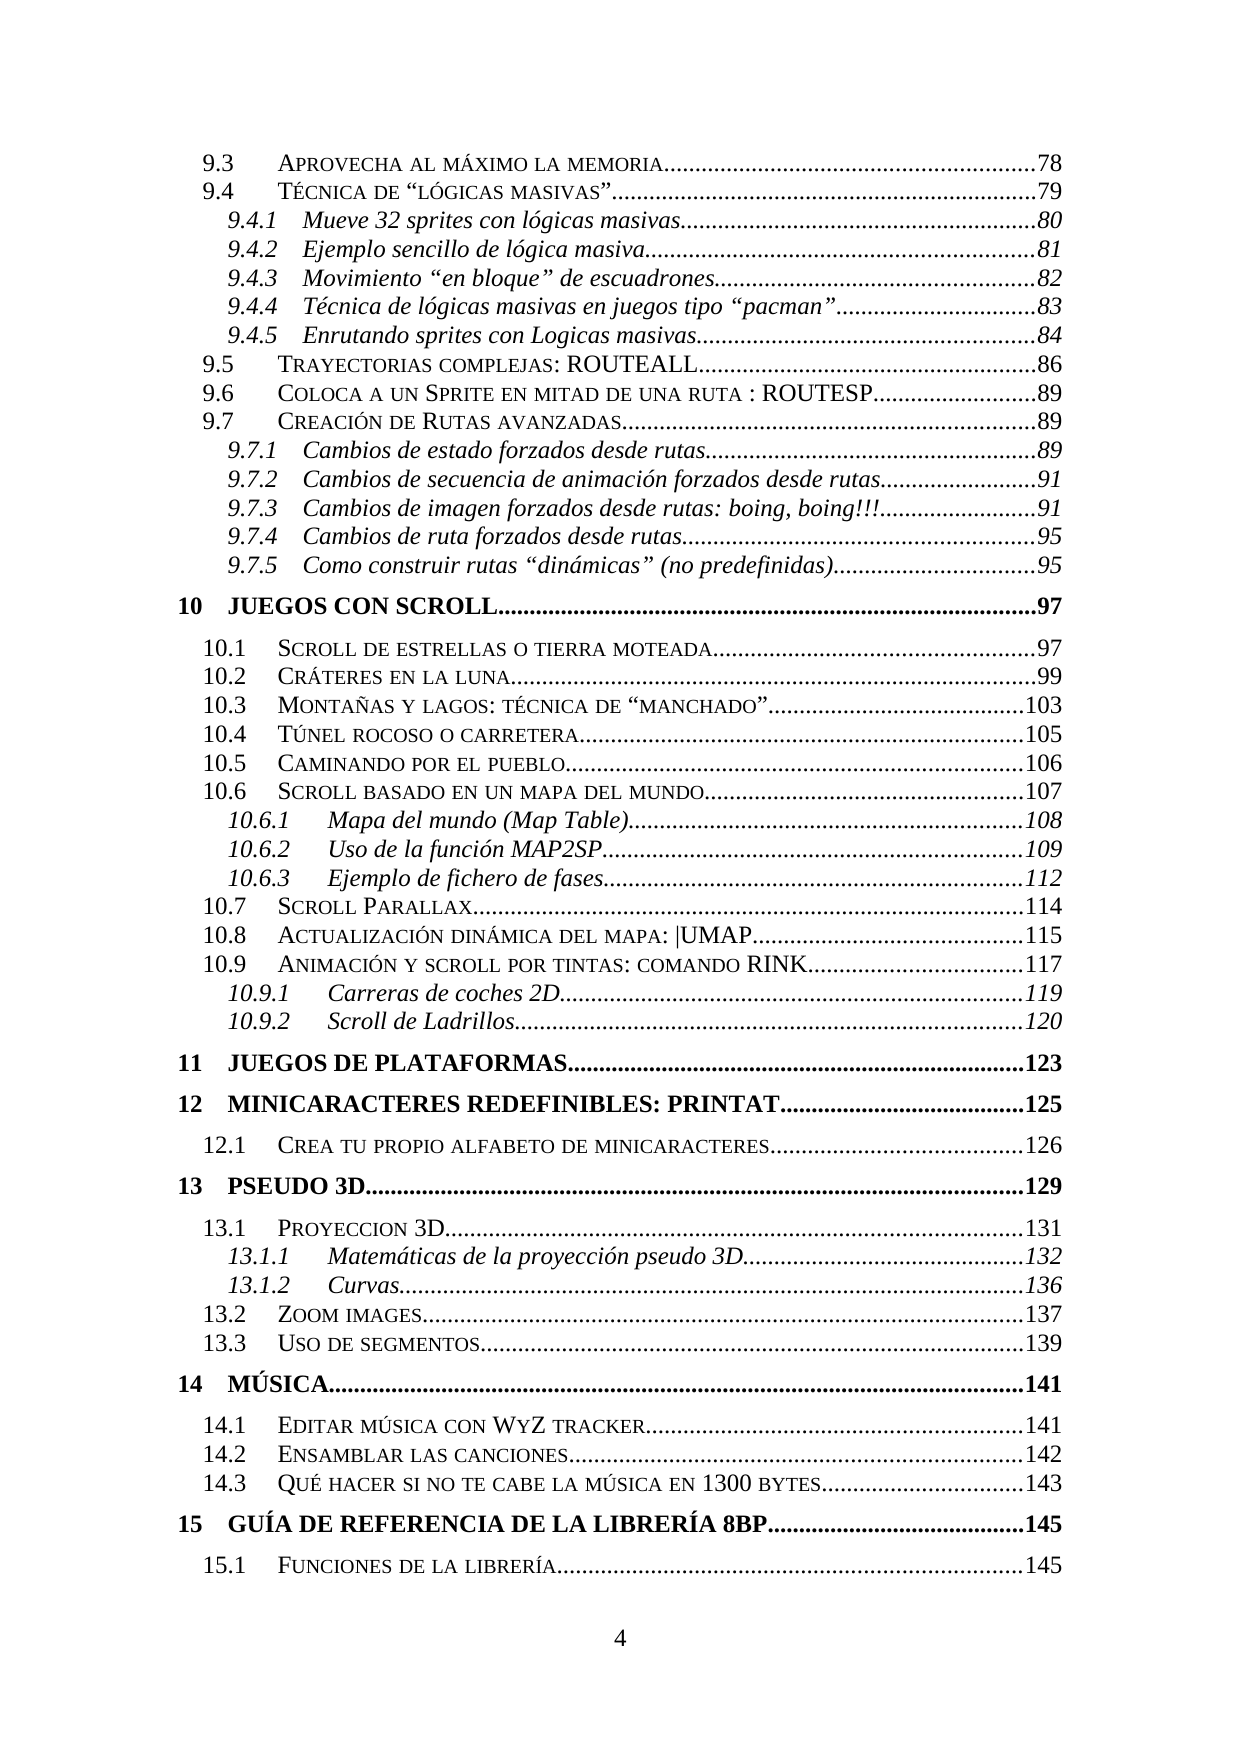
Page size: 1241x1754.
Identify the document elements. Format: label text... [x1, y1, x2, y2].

text 10.9 Animación y scroll por tintas: comando RINK 117 [202, 949, 1063, 978]
text 9.4.5 Enrutando sprites con Logicas masivas 84 [227, 320, 1063, 349]
text 9.7.1 Cambios de estado forzados desde rutas 89 [227, 435, 1063, 464]
text 13 Pseudo 3D 129 [177, 1171, 1063, 1200]
text 13.1.1 Matemáticas de la proyección pseudo 3D 132 [227, 1241, 1063, 1270]
text 12.1 Crea tu propio alfabeto de minicaracteres 126 [202, 1130, 1063, 1159]
text 10.4 Túnel rocoso o carretera 105 [202, 719, 1063, 748]
text 9.7 Creación de Rutas avanzadas 89 [202, 406, 1063, 435]
text 13.2 Zoom images 137 [202, 1299, 1063, 1328]
text 10.6.2 Uso de la función MAP2SP 109 [227, 834, 1063, 863]
text 10.7 Scroll Parallax 114 [202, 891, 1063, 920]
text 13.1 Proyeccion 3D 131 [202, 1213, 1063, 1241]
text 11 Juegos de plataformas 123 [177, 1048, 1063, 1076]
text 10.6.1 Mapa del mundo (Map Table) 108 [227, 805, 1063, 834]
text 10.6.3 Ejemplo de fichero de fases 112 [227, 863, 1063, 891]
text 10 Juegos con scroll 97 [177, 591, 1063, 620]
text 14.3 Qué hacer si no te cabe la música en 1300 bytes 143 [202, 1468, 1063, 1496]
text 9.4.3 Movimiento “en bloque” de escuadrones 82 [227, 263, 1063, 291]
text 10.9.2 Scroll de Ladrillos 120 [227, 1006, 1063, 1035]
text 14 Música 141 [177, 1369, 1063, 1398]
text 10.9.1 Carreras de coches 2D 119 [227, 978, 1063, 1006]
text 9.6 Coloca a un Sprite en mitad de una ruta : ROUTESP 89 [202, 378, 1063, 406]
text 10.6 Scroll basado en un mapa del mundo 107 [202, 776, 1063, 805]
text 9.7.2 Cambios de secuencia de animación forzados desde rutas 91 [227, 464, 1063, 493]
text 13.3 Uso de segmentos 139 [202, 1328, 1063, 1356]
text 9.7.3 Cambios de imagen forzados desde rutas: boing, boing!!! 91 [227, 493, 1063, 521]
text 15 Guía de referencia de la librería 8BP 145 [177, 1509, 1063, 1538]
text 10.1 Scroll de estrellas o tierra moteada 97 [202, 633, 1063, 661]
text 10.2 Cráteres en la luna 99 [202, 661, 1063, 690]
text 9.7.5 Como construir rutas “dinámicas” (no predefinidas) 95 [227, 550, 1063, 579]
text 9.4.4 Técnica de lógicas masivas en juegos tipo “pacman” 83 [227, 291, 1063, 320]
text 10.8 Actualización dinámica del mapa: |UMAP 115 [202, 920, 1063, 949]
text 13.1.2 Curvas 136 [227, 1270, 1063, 1299]
text 9.7.4 Cambios de ruta forzados desde rutas 95 [227, 521, 1063, 550]
text 10.3 Montañas y lagos: técnica de “manchado” 103 [202, 690, 1063, 719]
text 15.1 Funciones de la librería 145 [202, 1550, 1063, 1579]
text 10.5 Caminando por el pueblo 106 [202, 748, 1063, 776]
text 14.1 Editar música con WyZ tracker 141 [202, 1410, 1063, 1439]
text 9.5 Trayectorias complejas: ROUTEALL 86 [202, 349, 1063, 378]
text 14.2 Ensamblar las canciones 142 [202, 1439, 1063, 1468]
text 9.4.1 Mueve 32 sprites con lógicas masivas 80 [227, 205, 1063, 234]
text 9.3 Aprovecha al máximo la memoria 78 [202, 148, 1063, 176]
text 9.4.2 Ejemplo sencillo de lógica masiva 81 [227, 234, 1063, 263]
text 9.4 Técnica de “lógicas masivas” 79 [202, 176, 1063, 205]
text 12 Minicaracteres redefinibles: PRINTAT 125 [177, 1089, 1063, 1118]
